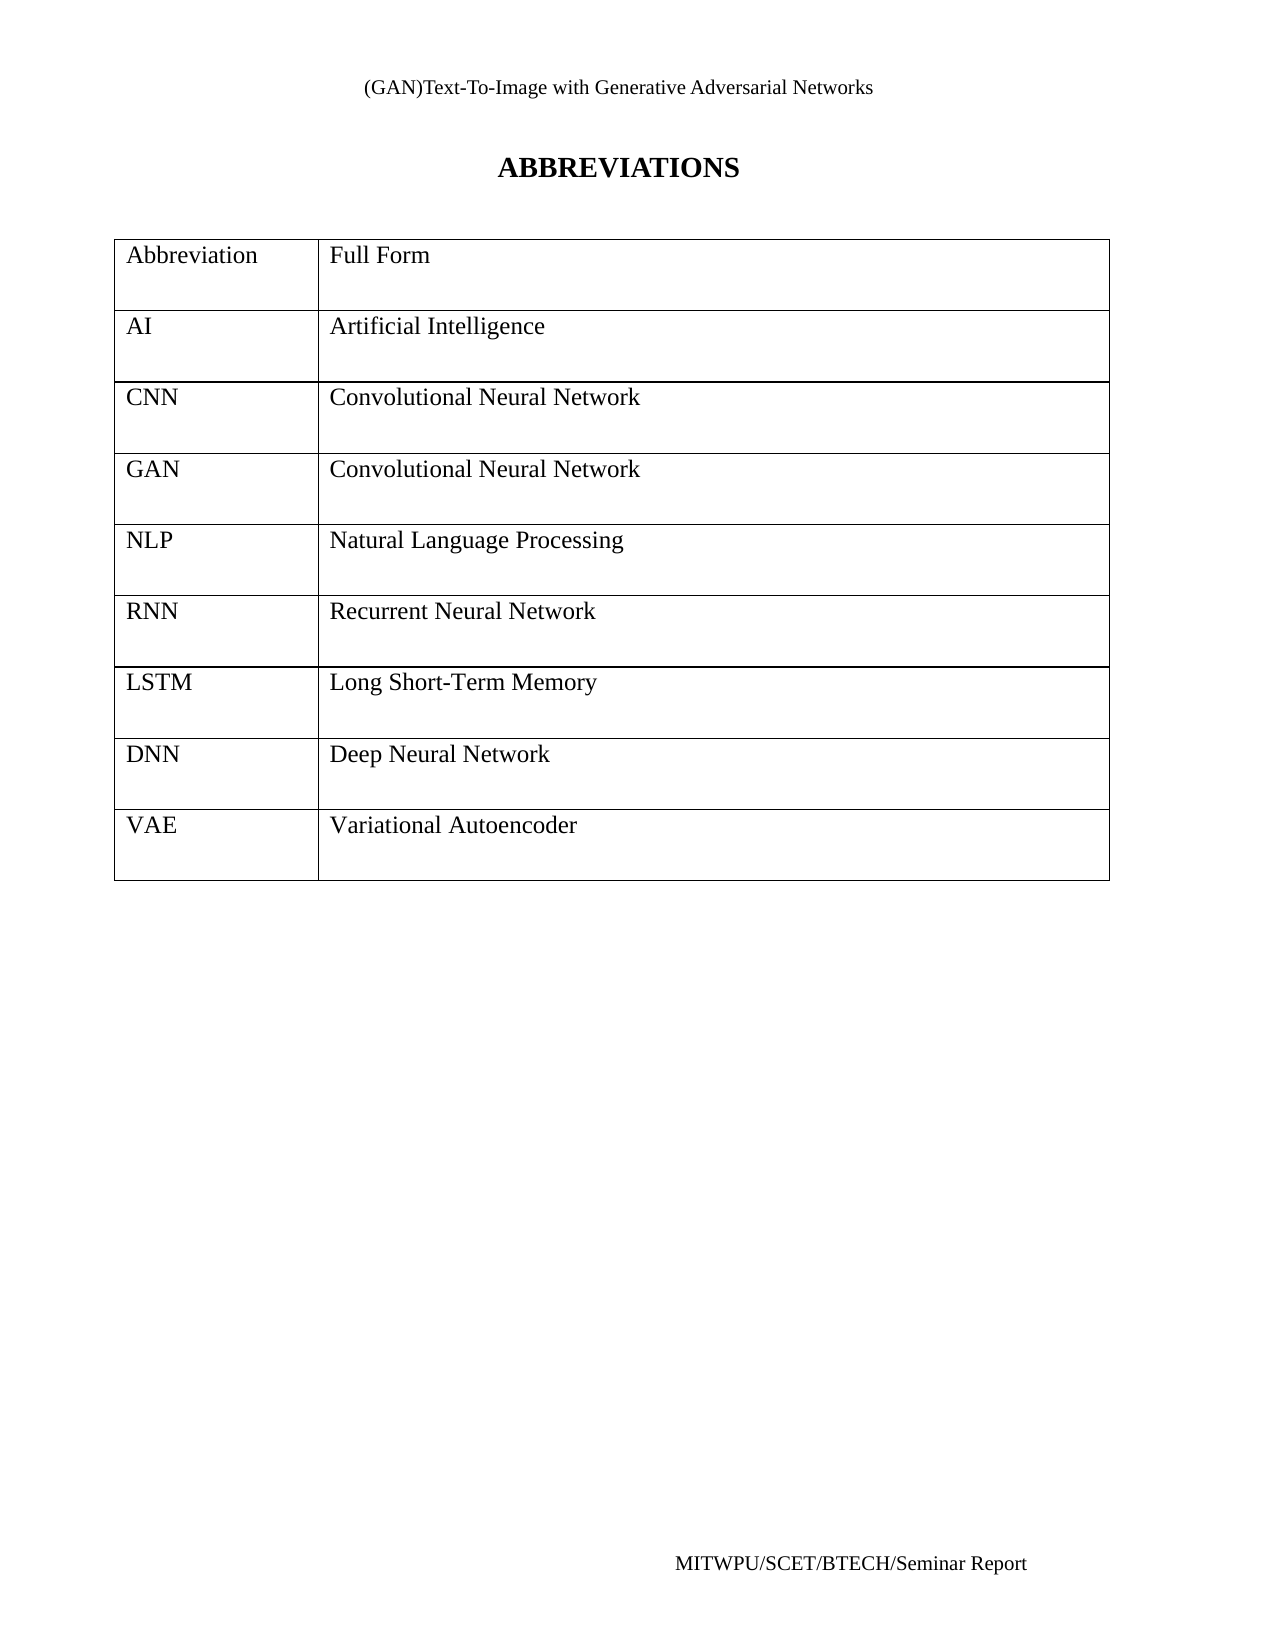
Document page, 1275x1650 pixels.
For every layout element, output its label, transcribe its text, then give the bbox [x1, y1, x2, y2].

table_cell AI [115, 311, 318, 381]
table_cell NLP [115, 525, 318, 595]
table_cell Variational Autoencoder [319, 810, 1109, 880]
table_cell Artificial Intelligence [319, 311, 1109, 381]
table_cell Convolutional Neural Network [319, 454, 1109, 524]
table_cell Deep Neural Network [319, 739, 1109, 809]
table_cell Convolutional Neural Network [319, 383, 1109, 453]
table_header Full Form [319, 240, 1109, 310]
table_cell VAE [115, 810, 318, 880]
table_cell DNN [115, 739, 318, 809]
table_cell Natural Language Processing [319, 525, 1109, 595]
table_cell CNN [115, 383, 318, 453]
table_cell LSTM [115, 668, 318, 738]
text ABBREVIATIONS [150, 150, 1087, 183]
table_cell Long Short-Term Memory [319, 668, 1109, 738]
table_cell GAN [115, 454, 318, 524]
table_header Abbreviation [115, 240, 318, 310]
table_cell RNN [115, 596, 318, 666]
table_cell Recurrent Neural Network [319, 596, 1109, 666]
